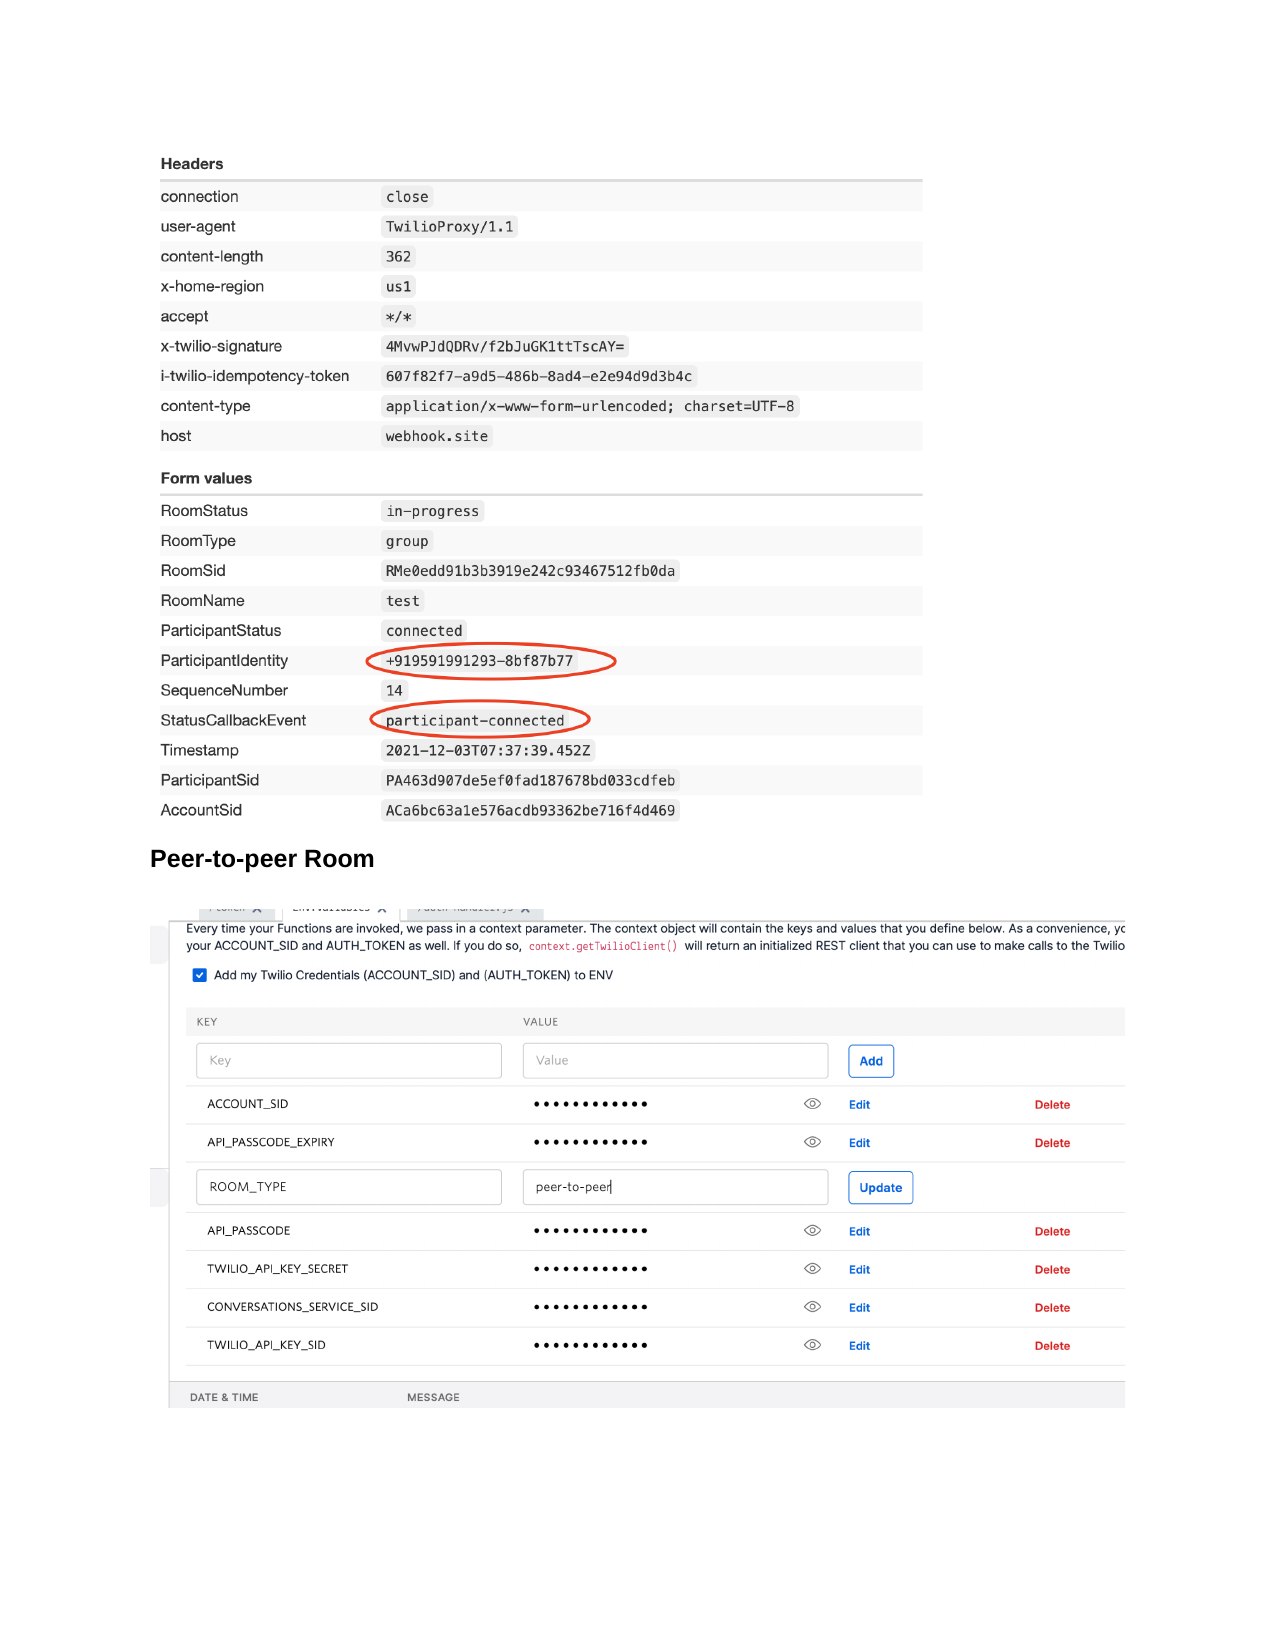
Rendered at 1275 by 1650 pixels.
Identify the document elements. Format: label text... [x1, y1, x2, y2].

text Peer-to-peer Room [150, 843, 1125, 872]
picture [150, 150, 923, 840]
picture [150, 909, 1125, 1408]
